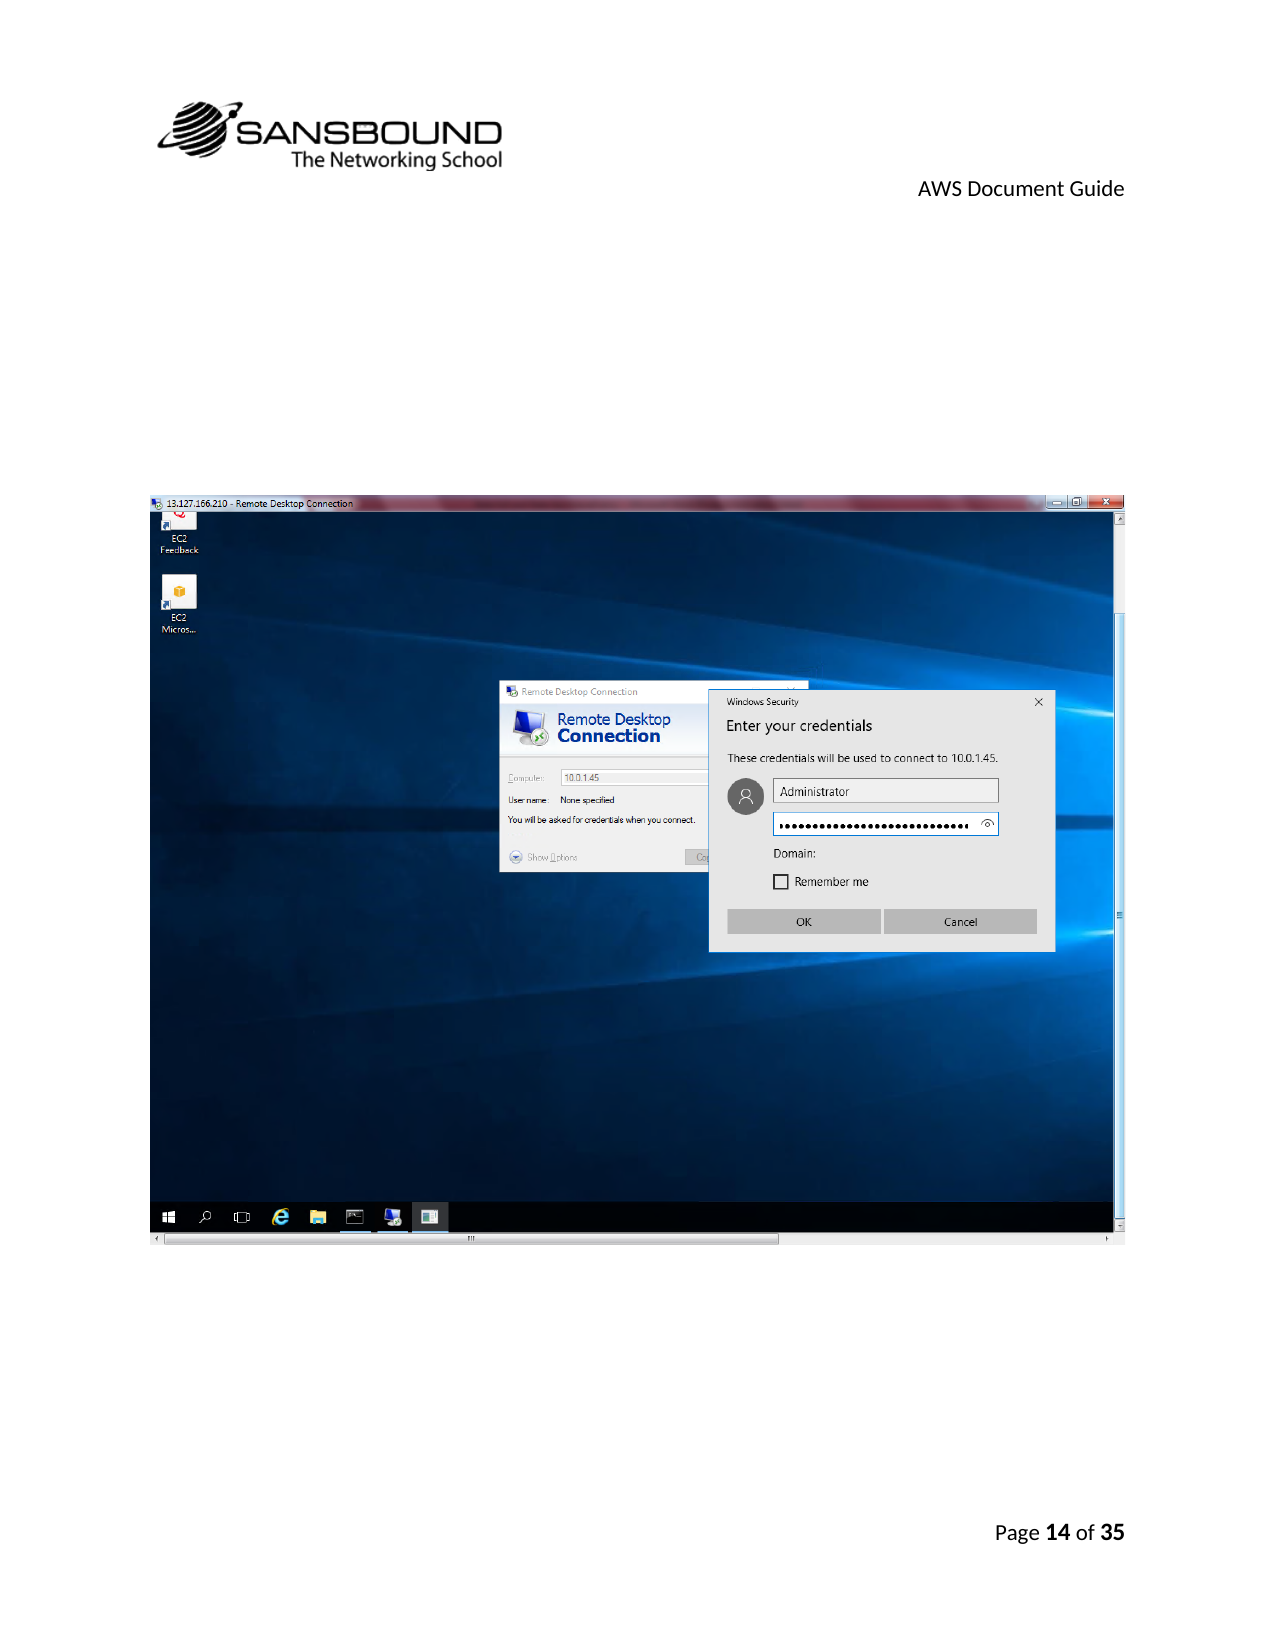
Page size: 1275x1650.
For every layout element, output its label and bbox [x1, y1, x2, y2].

picture [150, 495, 1125, 1245]
picture [150, 75, 514, 197]
